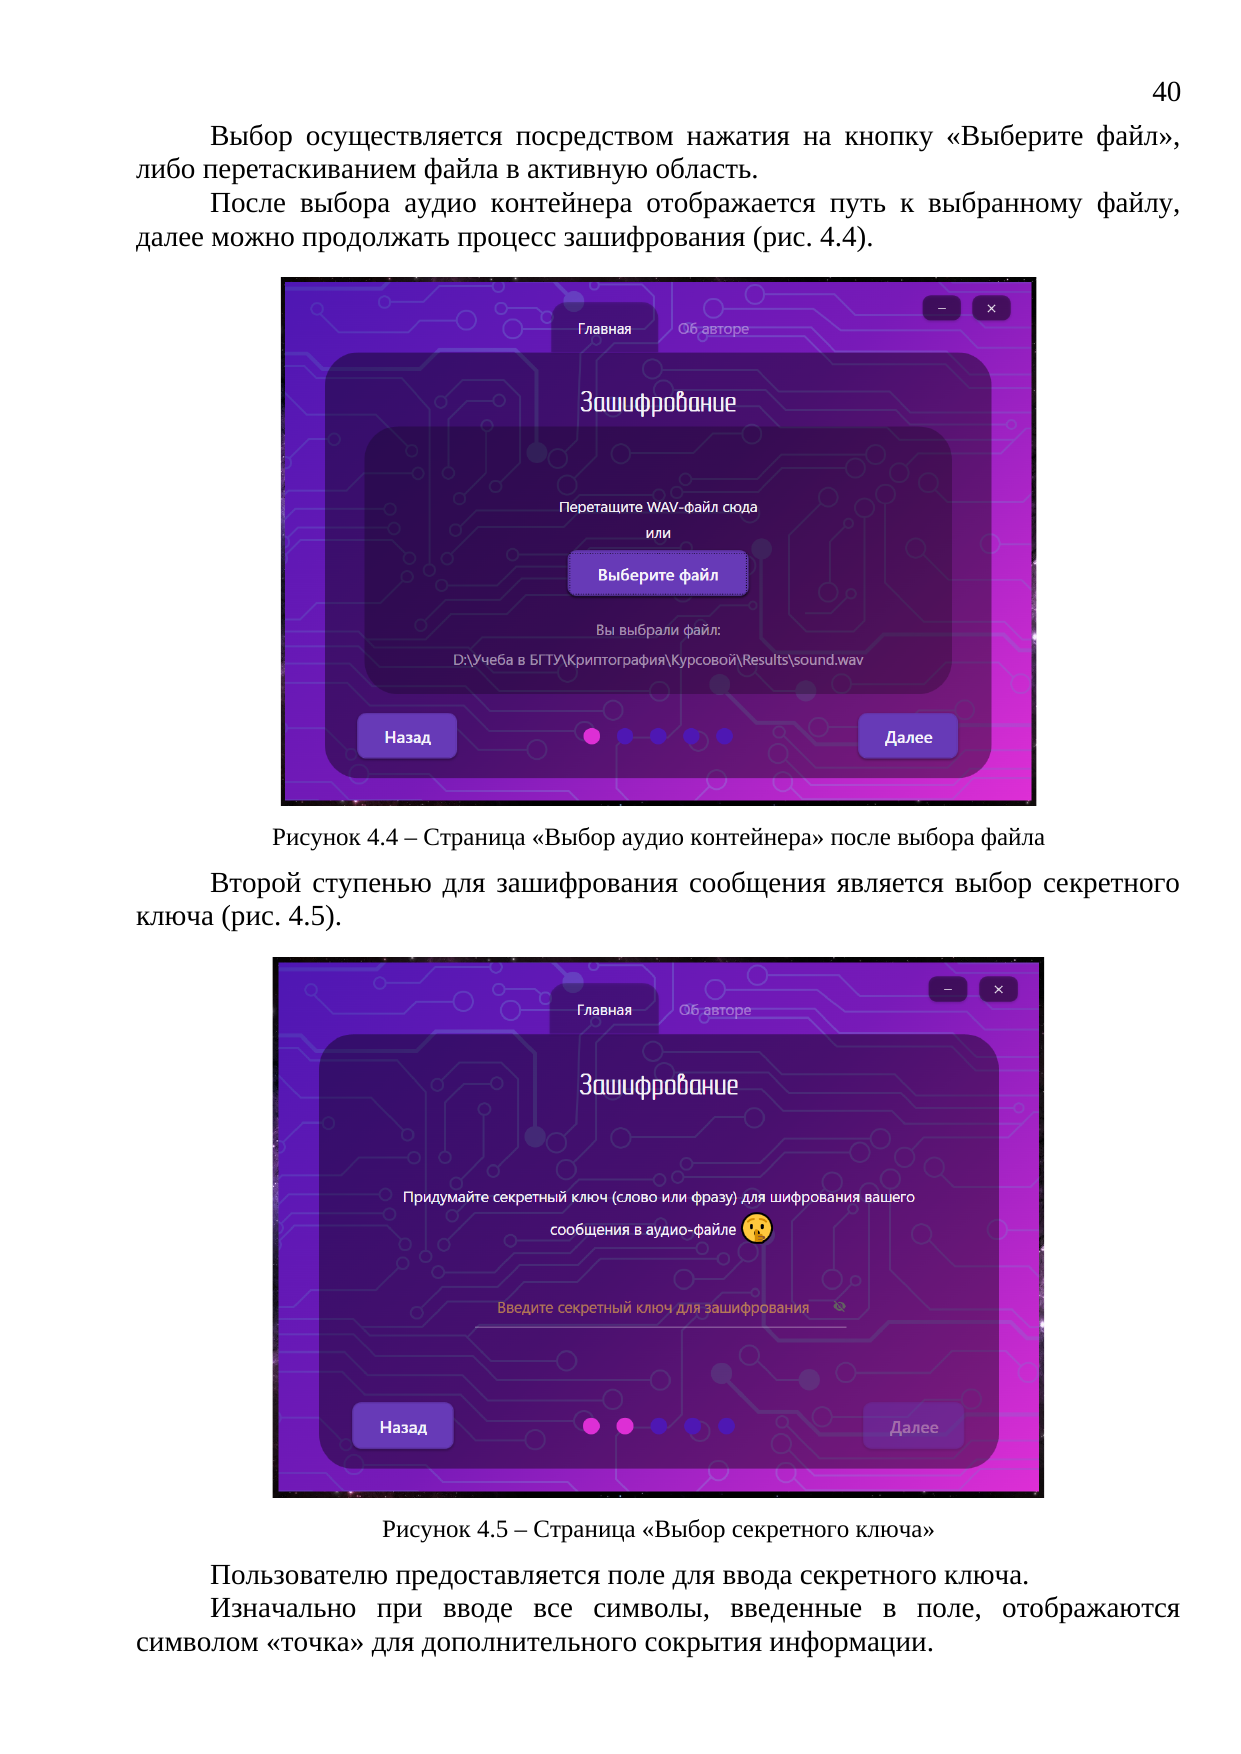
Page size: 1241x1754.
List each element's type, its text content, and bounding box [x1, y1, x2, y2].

text Изначально при вводе все символы, введенные в поле, отображаются символом «точка» для дополнительного сокрытия информации. [136, 1591, 1181, 1658]
text Рисунок 4.5 – Страница «Выбор секретного ключа» [136, 1514, 1181, 1543]
text Пользователю предоставляется поле для ввода секретного ключа. [136, 1557, 1181, 1591]
text Рисунок 4.4 – Страница «Выбор аудио контейнера» после выбора файла [136, 822, 1181, 851]
picture [272, 957, 1045, 1498]
text Второй ступенью для зашифрования сообщения является выбор секретного ключа (рис. 4.5). [136, 865, 1181, 932]
picture [280, 277, 1037, 806]
text Выбор осуществляется посредством нажатия на кнопку «Выберите файл», либо перетаскиванием файла в активную область. [136, 118, 1181, 185]
text После выбора аудио контейнера отображается путь к выбранному файлу, далее можно продолжать процесс зашифрования (рис. 4.4). [136, 185, 1181, 252]
